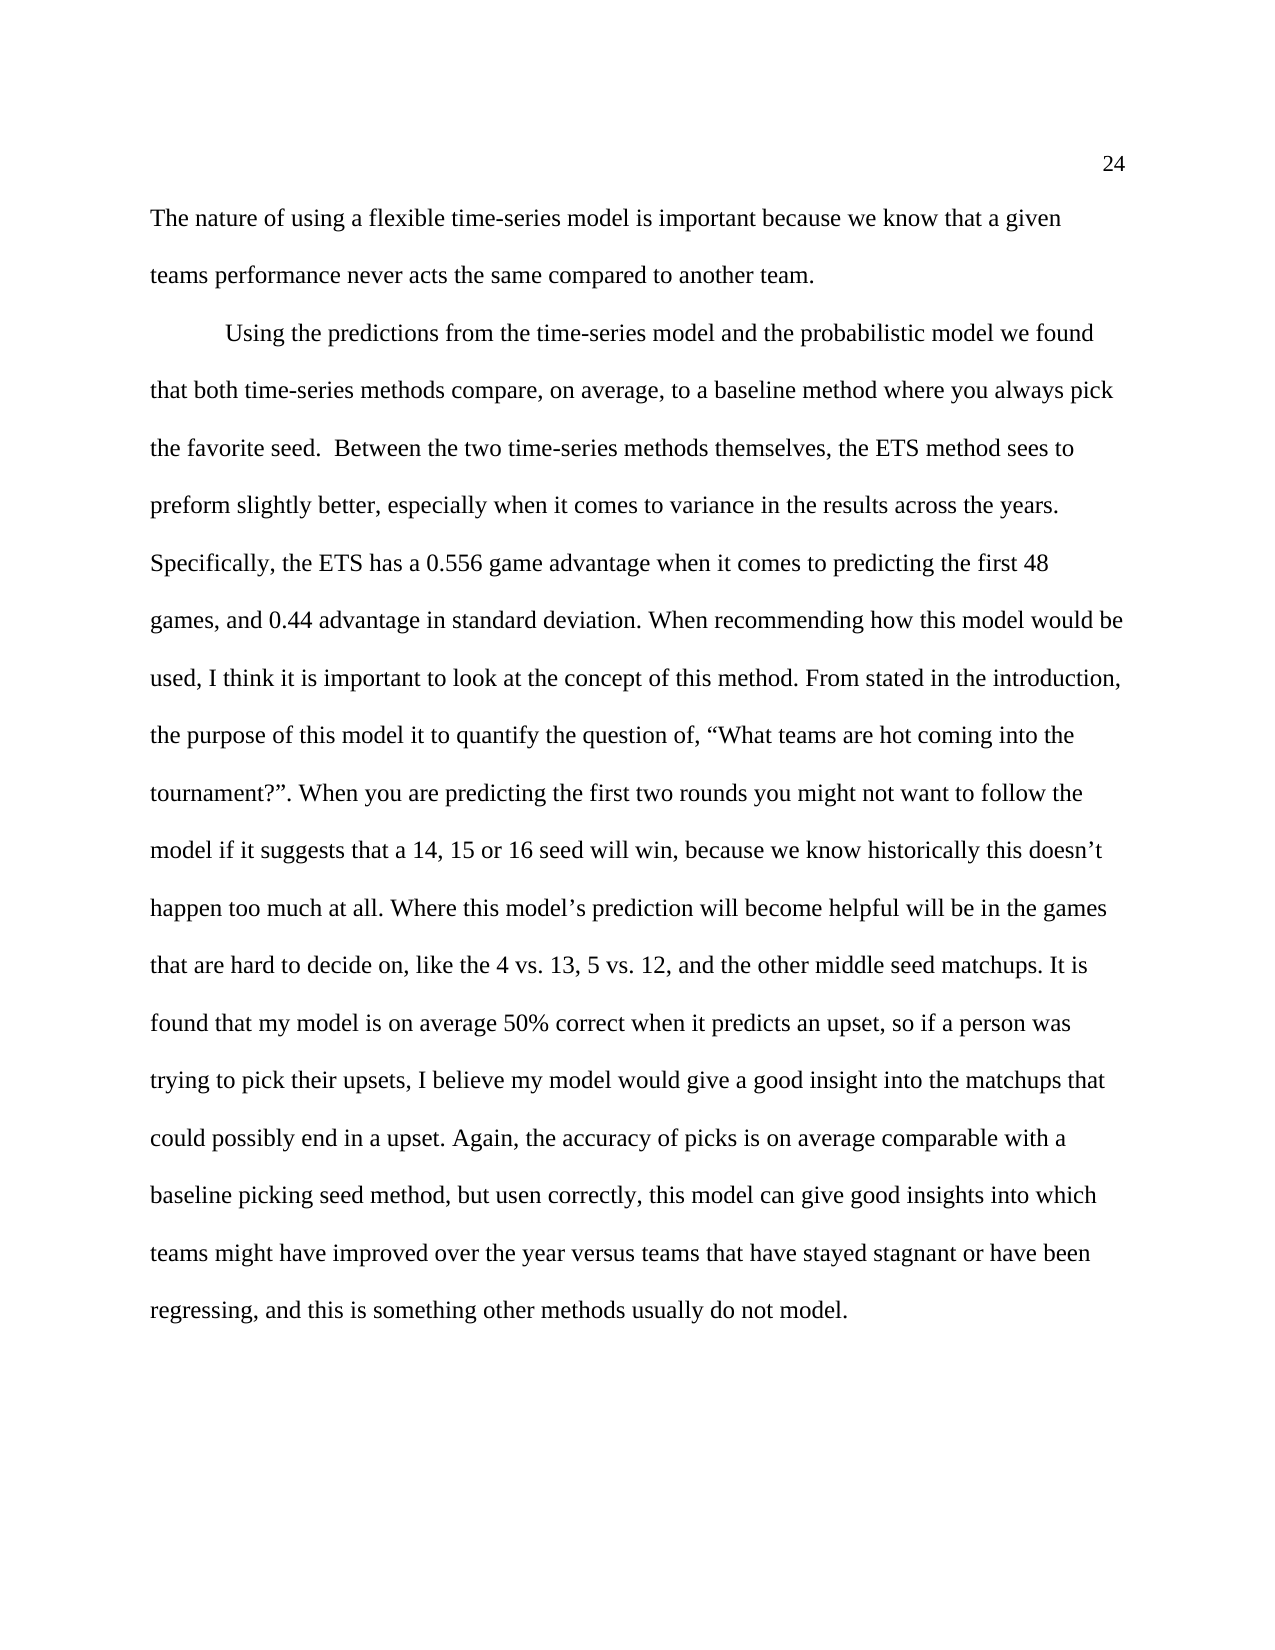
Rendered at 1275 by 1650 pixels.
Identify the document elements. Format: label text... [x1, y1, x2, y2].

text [150, 203, 1125, 289]
text Using the predictions from the time-series model and the probabilistic model we found that both time-series methods compare, on average, to a baseline method where you always pick the favorite seed. Between the two time-series methods themselves, the ETS method sees to preform slightly better, especially when it comes to variance in the results across the years. Specifically, the ETS has a 0.556 game advantage when it comes to predicting the first 48 games, and 0.44 advantage in standard deviation. When recommending how this model would be used, I think it is important to look at the concept of this method. From stated in the introduction, the purpose of this model it to quantify the question of, “What teams are hot coming into the tournament?”. When you are predicting the first two rounds you might not want to follow the model if it suggests that a 14, 15 or 16 seed will win, because we know historically this doesn’t happen too much at all. Where this model’s prediction will become helpful will be in the games that are hard to decide on, like the 4 vs. 13, 5 vs. 12, and the other middle seed matchups. It is found that my model is on average 50% correct when it predicts an upset, so if a person was trying to pick their upsets, I believe my model would give a good insight into the matchups that could possibly end in a upset. Again, the accuracy of picks is on average comparable with a baseline picking seed method, but usen correctly, this model can give good insights into which teams might have improved over the year versus teams that have stayed stagnant or have been regressing, and this is something other methods usually do not model. [150, 318, 1125, 1324]
